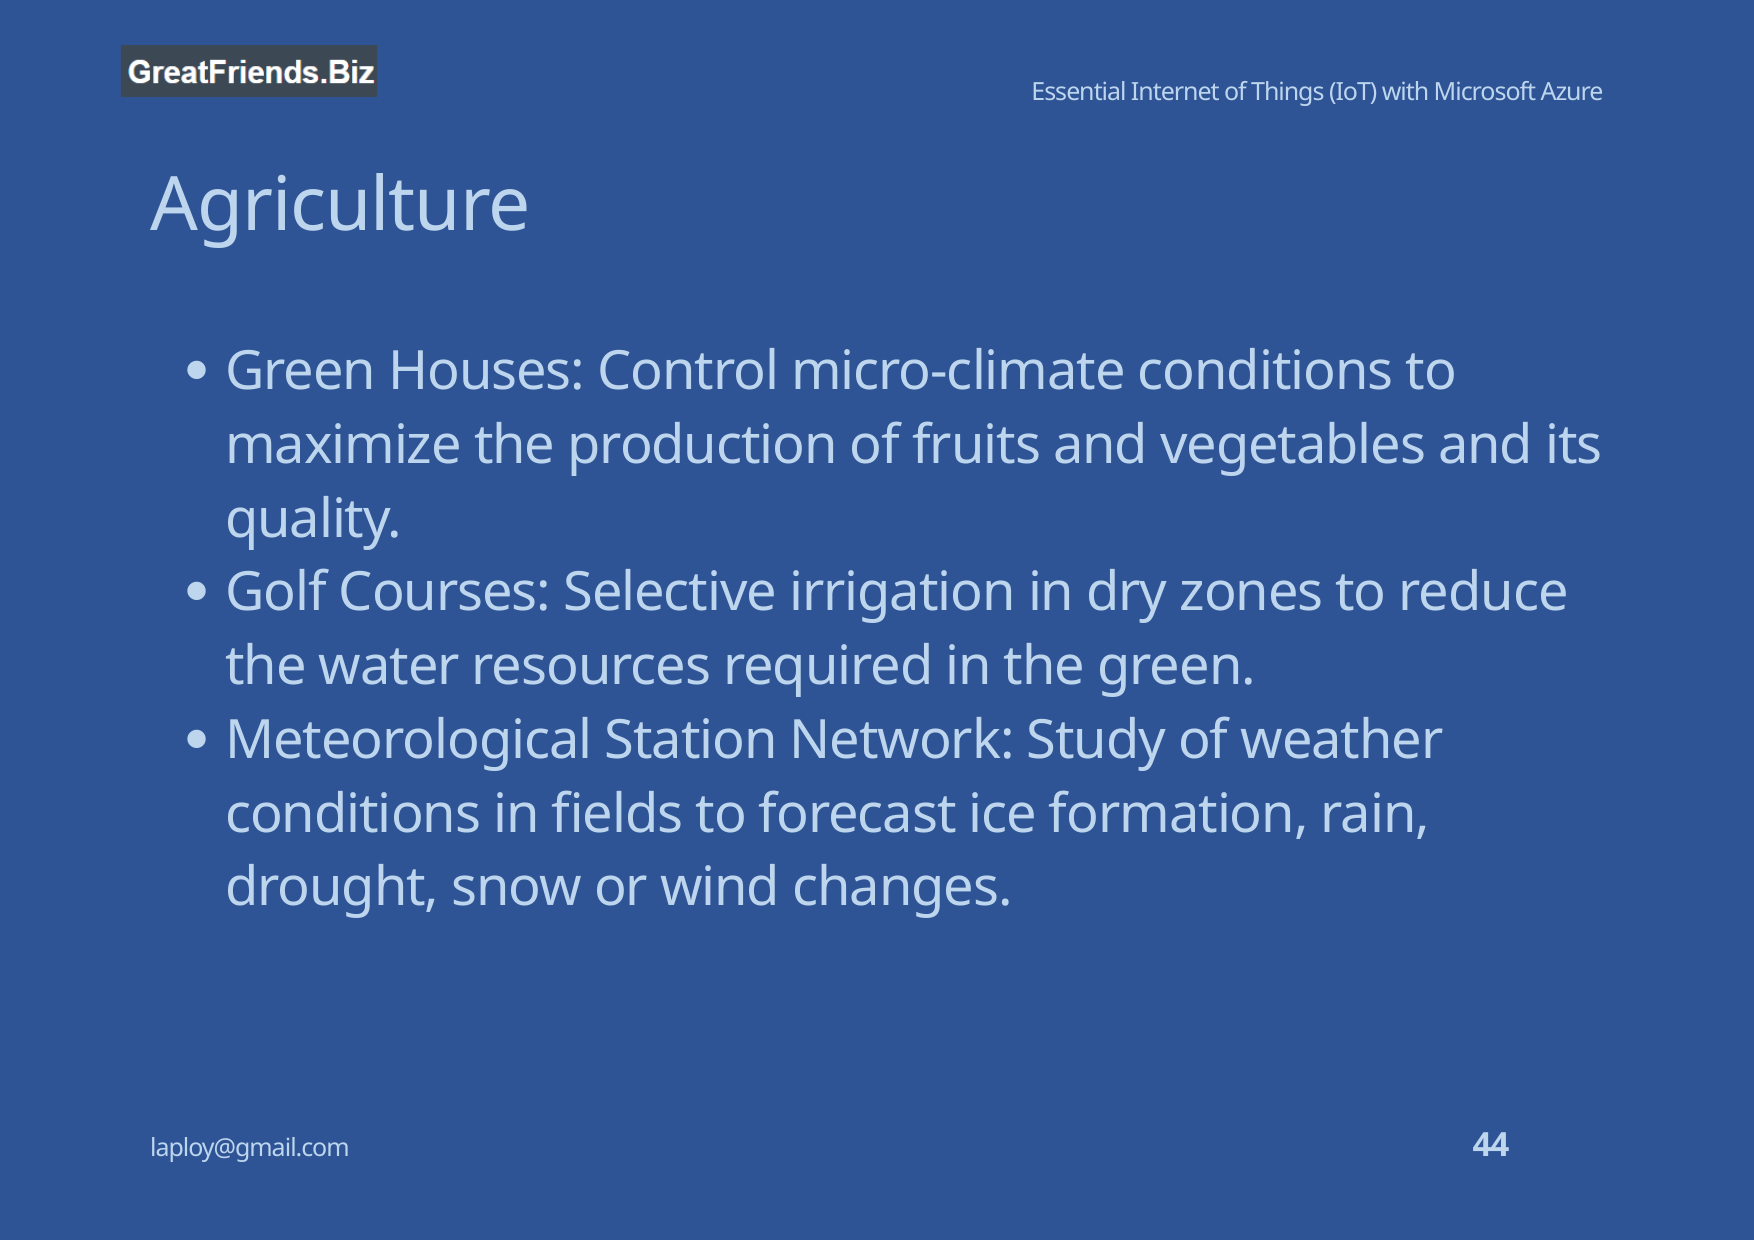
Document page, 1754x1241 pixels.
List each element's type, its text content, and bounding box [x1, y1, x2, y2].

title Agriculture [150, 150, 1604, 252]
picture [120, 45, 378, 97]
title Green Houses: Control micro-climate conditions to maximize the production of fruits and vegetables and its quality. [187, 332, 1604, 553]
title Meteorological Station Network: Study of weather conditions in fields to forecast ice formation, rain, drought, snow or wind changes. [187, 700, 1604, 922]
title Golf Courses: Selective irrigation in dry zones to reduce the water resources required in the green. [187, 553, 1604, 700]
